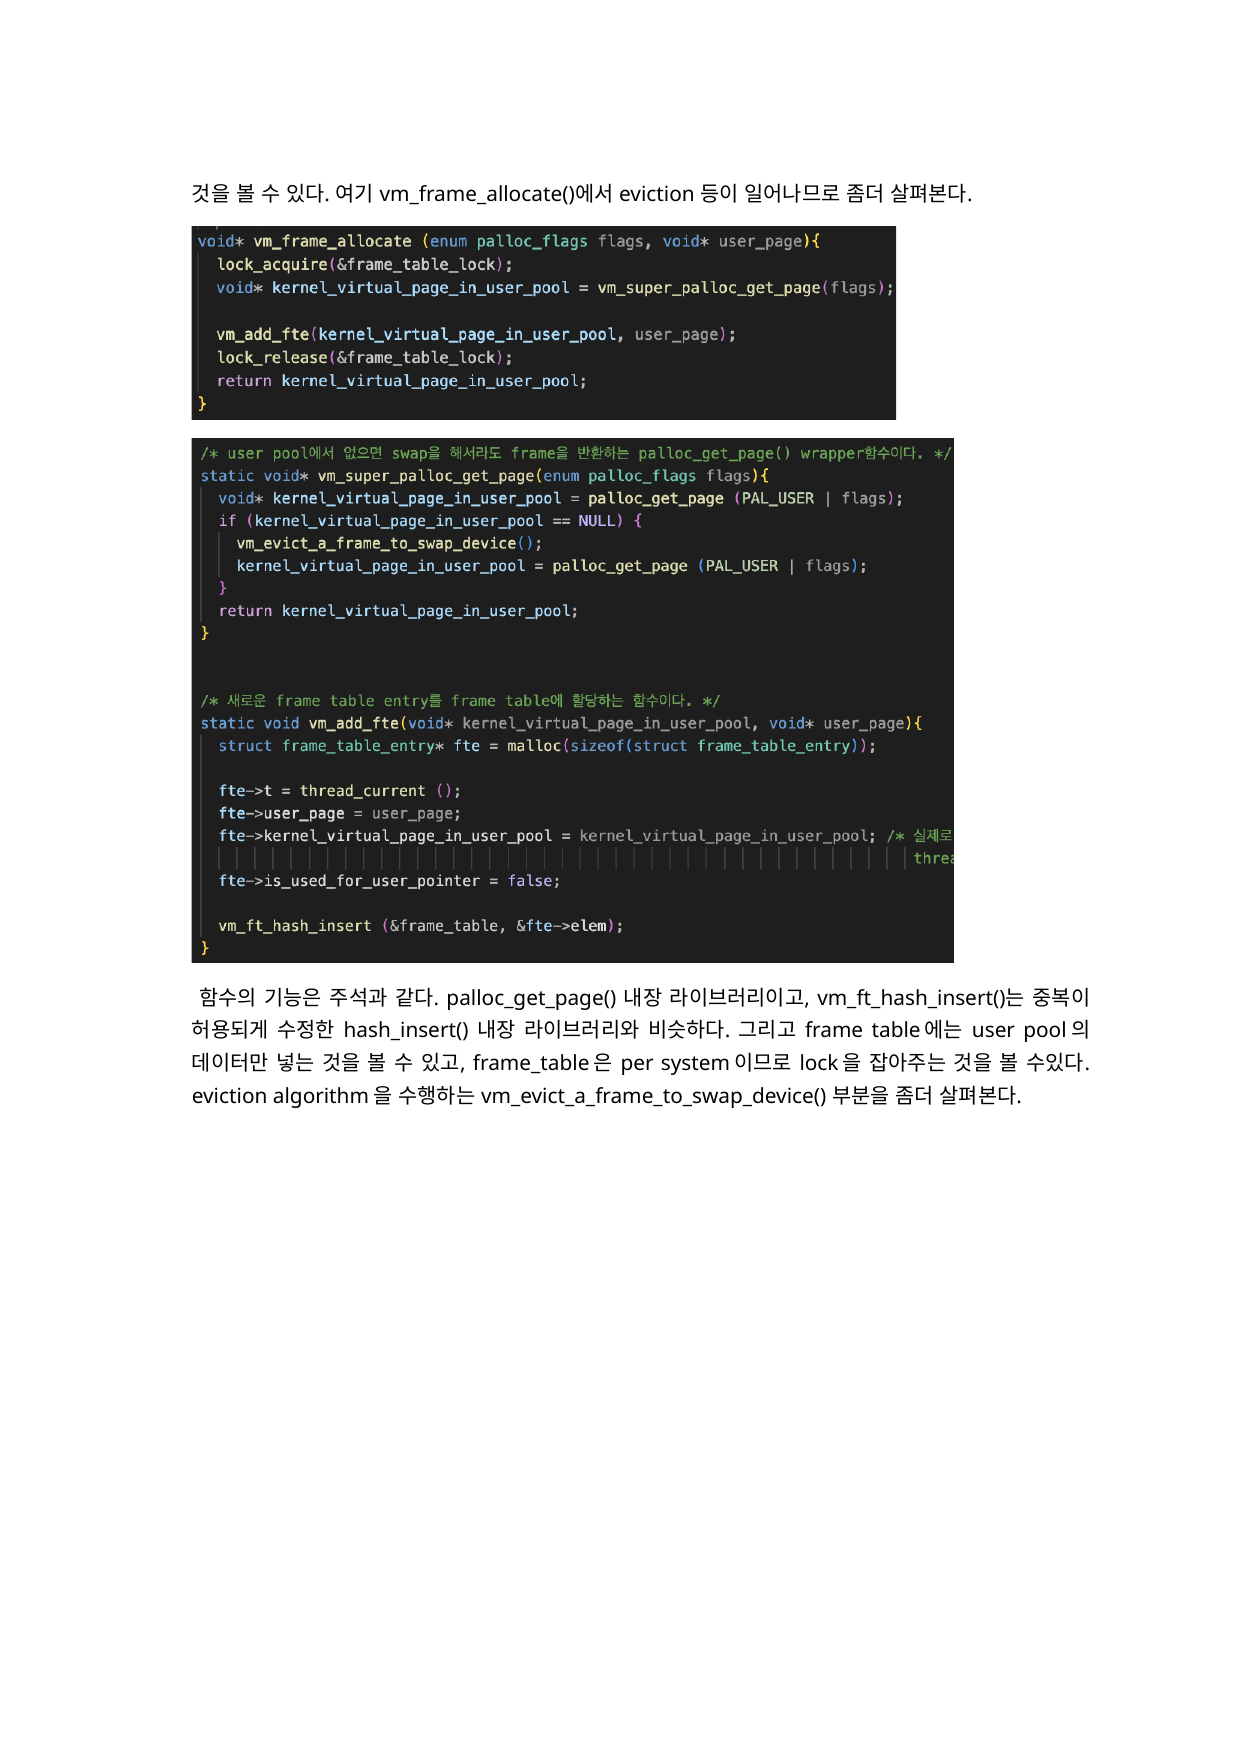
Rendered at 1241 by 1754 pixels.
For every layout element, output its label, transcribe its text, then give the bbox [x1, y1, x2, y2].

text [192, 177, 1090, 207]
picture [191, 438, 954, 963]
text 함수의 기능은 주석과 같다. palloc_get_page() 내장 라이브러리이고, vm_ft_hash_insert()는 중복이 허용되게 수정한 hash_insert() 내장 라이브러리와 비슷하다. 그리고 frame table에는 user pool의 데이터만 넣는 것을 볼 수 있고, frame_table은 per system이므로 lock을 잡아주는 것을 볼 수있다. eviction algorithm을 수행하는 vm_evict_a_frame_to_swap_device() 부분을 좀더 살펴본다. [192, 981, 1090, 1109]
picture [191, 226, 897, 420]
